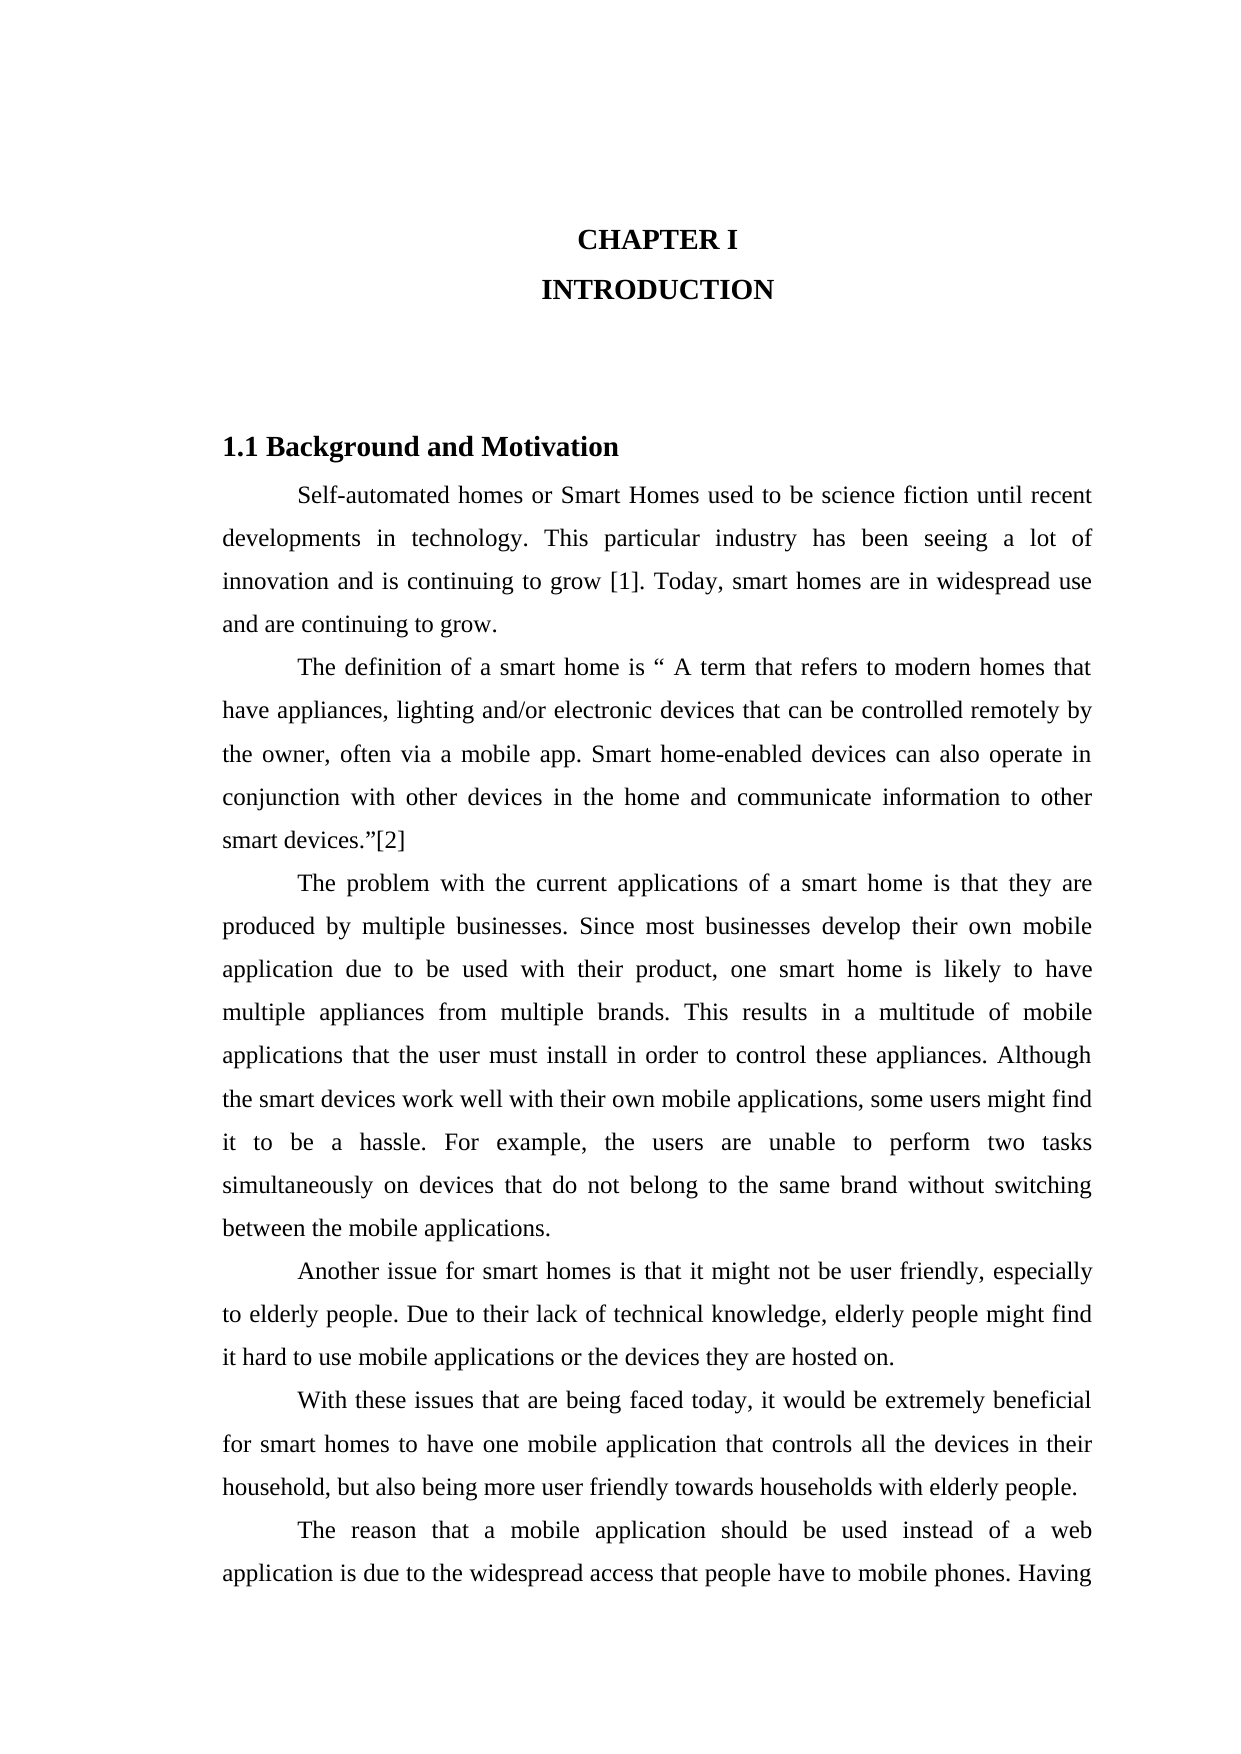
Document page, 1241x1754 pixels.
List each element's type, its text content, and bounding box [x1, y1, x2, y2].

text Another issue for smart homes is that it might not be user friendly, especially to elderly people. Due to their lack of technical knowledge, elderly people might find it hard to use mobile applications or the devices they are hosted on. [222, 1256, 1093, 1371]
text CHAPTER I INTRODUCTION [222, 222, 1093, 396]
text The problem with the current applications of a smart home is that they are produced by multiple businesses. Since most businesses develop their own mobile application due to be used with their product, one smart home is likely to have multiple appliances from multiple brands. This results in a multitude of mobile applications that the user must install in order to control these appliances. Although the smart devices work well with their own mobile applications, some users might find it to be a hassle. For example, the users are unable to perform two tasks simultaneously on devices that do not belong to the same brand without switching between the mobile applications. [222, 868, 1093, 1242]
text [222, 1515, 1093, 1587]
text 1.1 Background and Motivation [222, 429, 1093, 463]
text Self-automated homes or Smart Homes used to be science fiction until recent developments in technology. This particular industry has been seeing a lot of innovation and is continuing to grow [1]. Today, smart homes are in widespread use and are continuing to grow. [222, 480, 1093, 638]
text With these issues that are being faced today, it would be extremely beneficial for smart homes to have one mobile application that controls all the devices in their household, but also being more user friendly towards households with elderly people. [222, 1386, 1093, 1501]
text The definition of a smart home is “ A term that refers to modern homes that have appliances, lighting and/or electronic devices that can be controlled remotely by the owner, often via a mobile app. Smart home-enabled devices can also operate in conjunction with other devices in the home and communicate information to other smart devices.”[2] [222, 652, 1093, 854]
